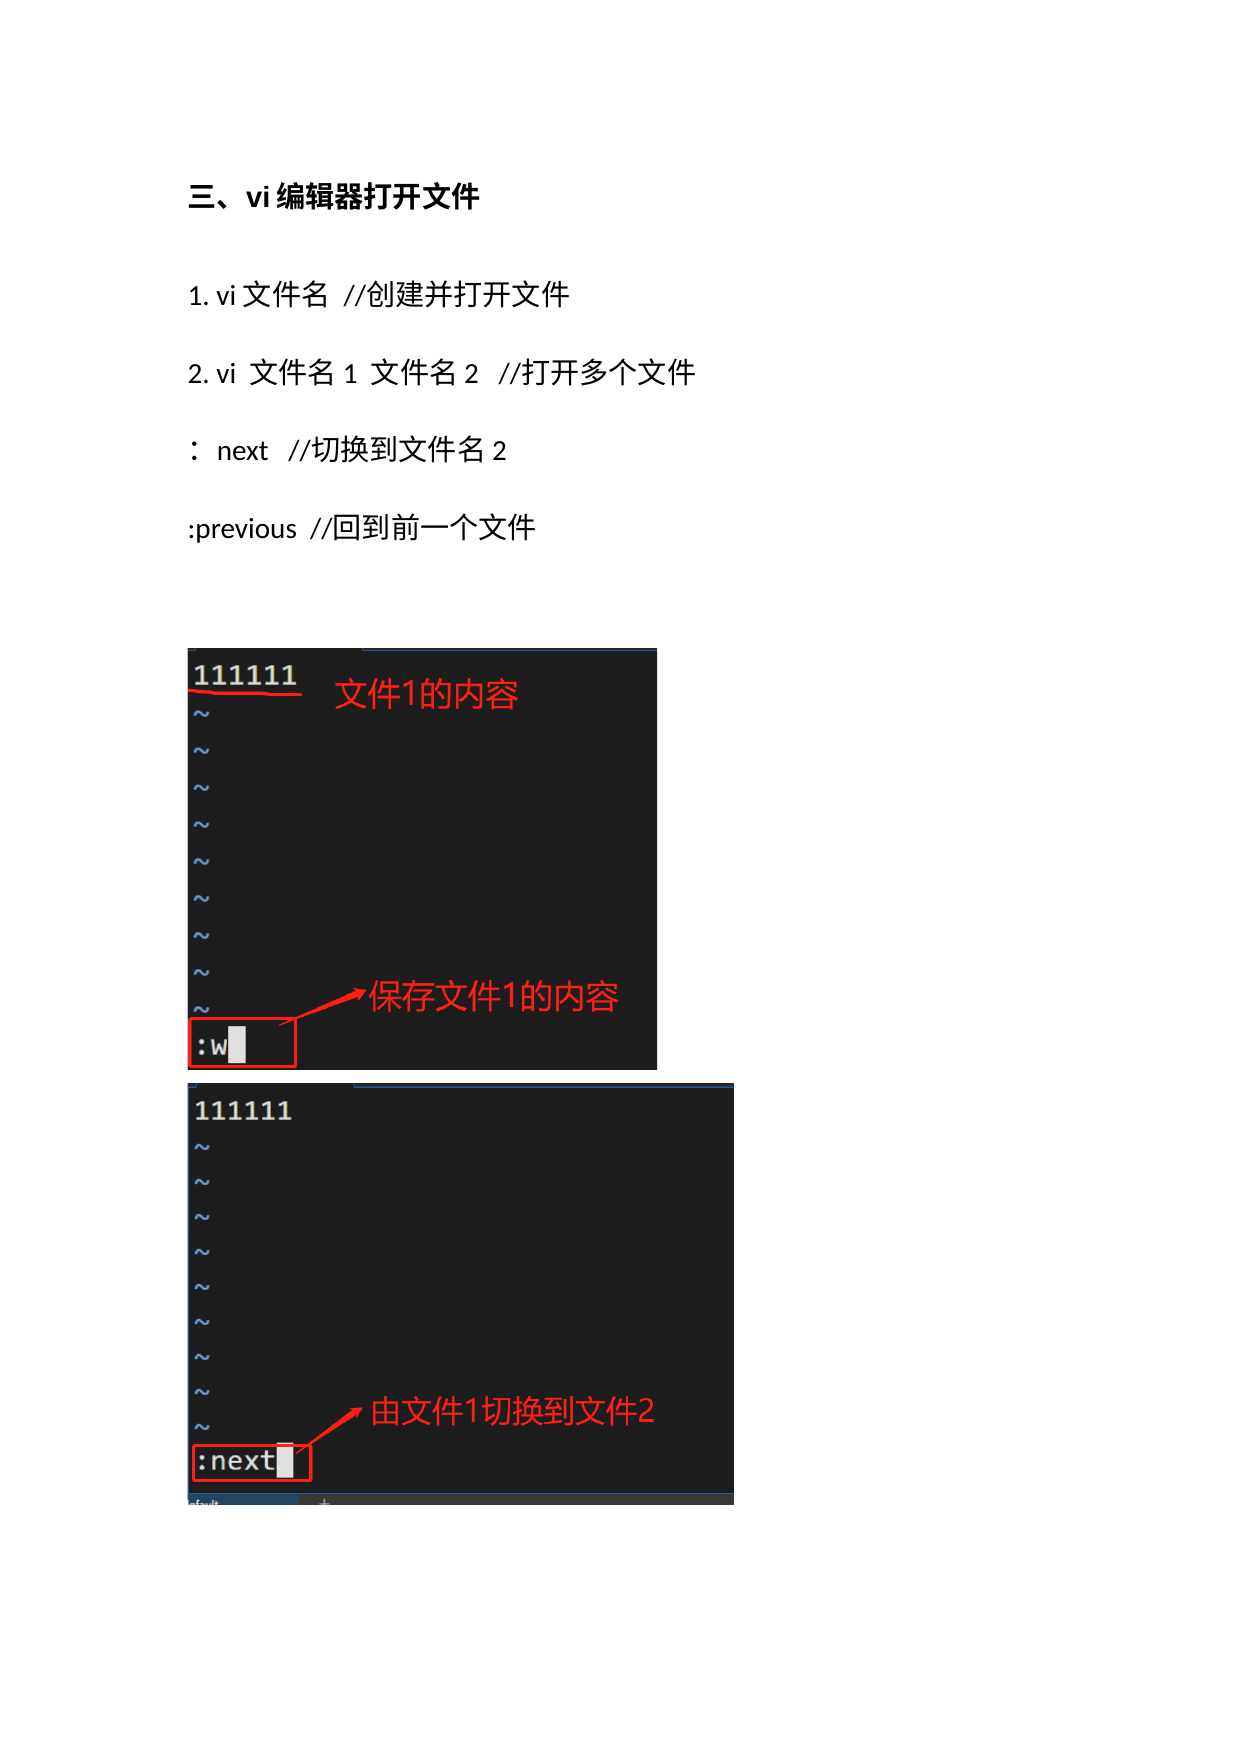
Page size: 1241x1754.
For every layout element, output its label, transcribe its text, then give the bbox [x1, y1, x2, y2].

picture [187, 648, 658, 1070]
subtitle 三、vi编辑器打开文件 [187, 162, 1053, 227]
list ：next //切换到文件名2 [187, 416, 1053, 481]
list :previous //回到前一个文件 [187, 493, 1053, 558]
picture [187, 1083, 734, 1505]
list 1. vi 文件名 //创建并打开文件 [187, 261, 1053, 326]
list 2. vi 文件名1 文件名2 //打开多个文件 [187, 338, 1053, 403]
